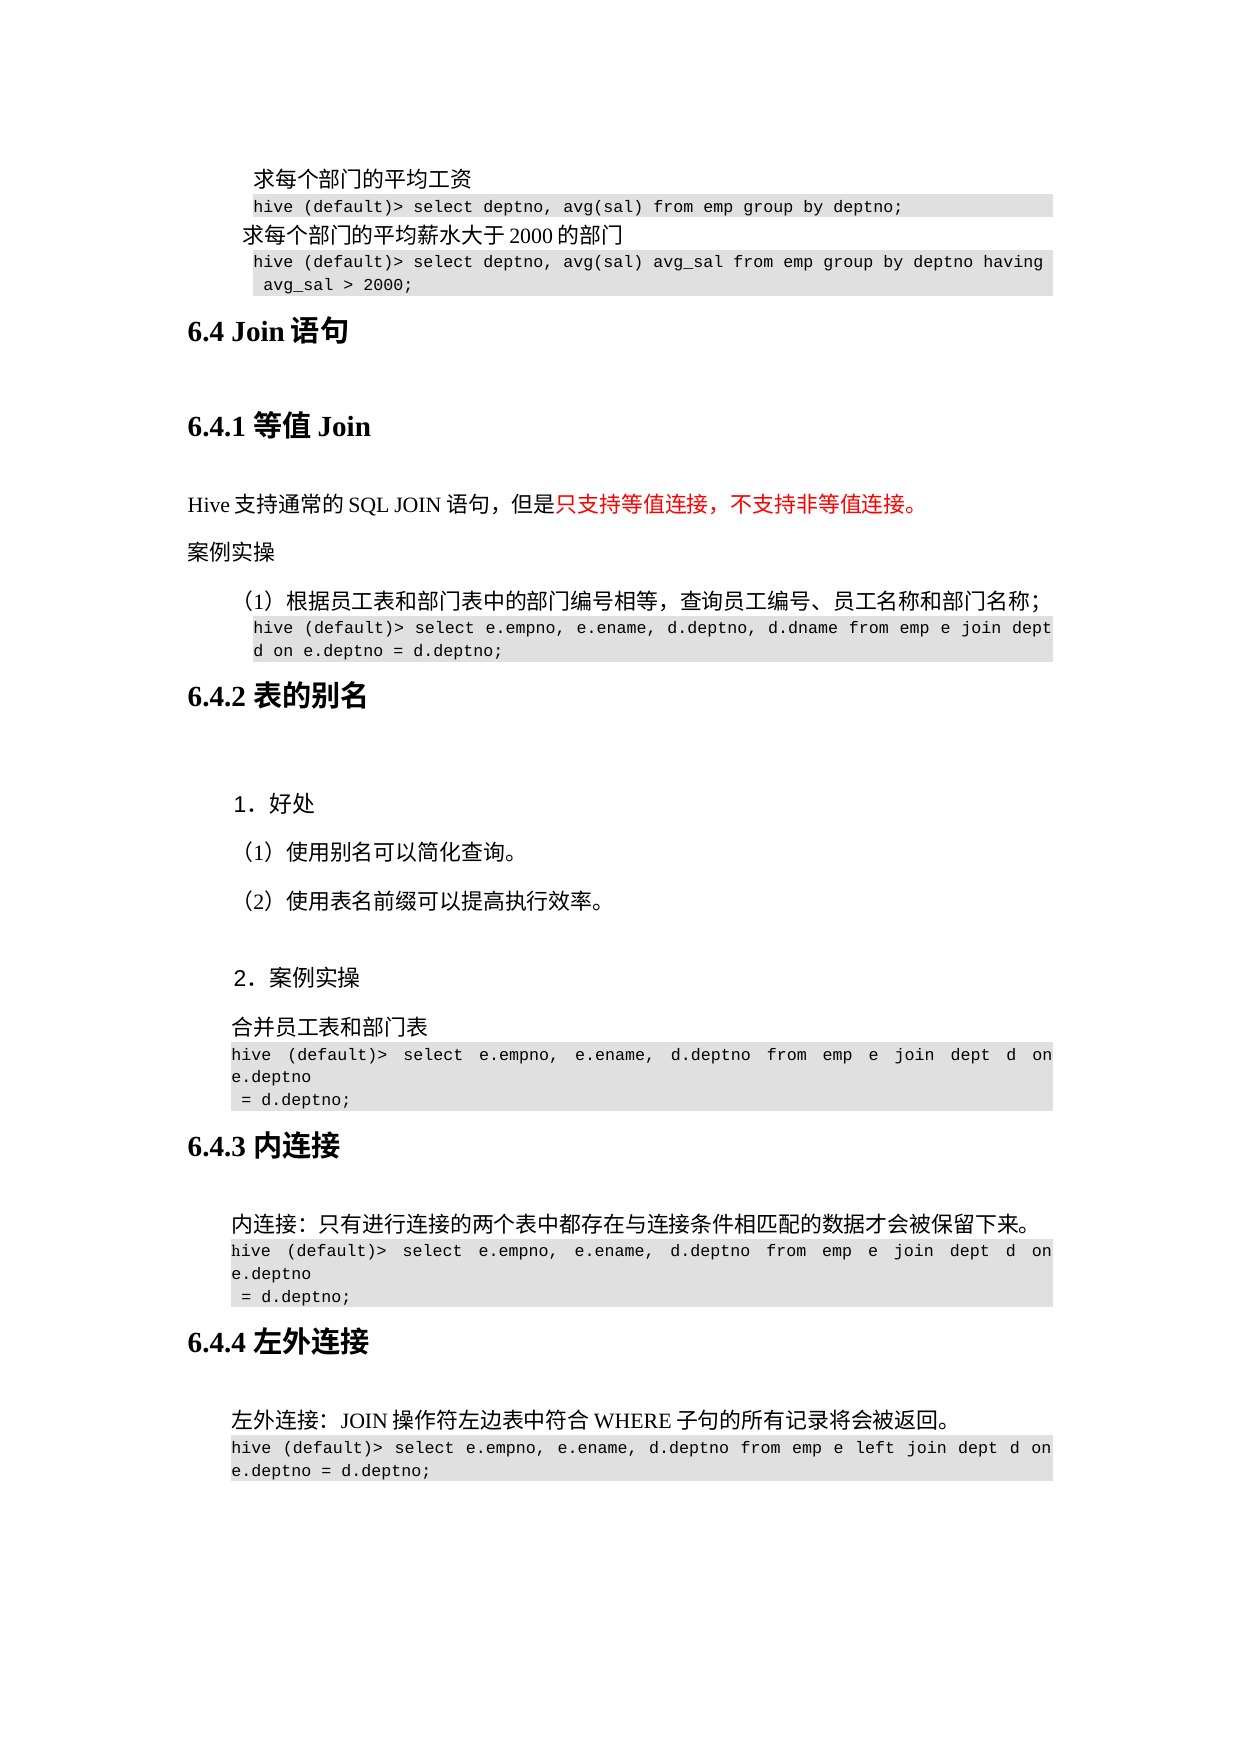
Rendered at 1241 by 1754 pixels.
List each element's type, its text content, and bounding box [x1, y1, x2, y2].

text hive (default)> select deptno, avg(sal) avg_sal from emp group by deptno having [253, 250, 1053, 273]
text 案例实操 [187, 535, 1053, 567]
subtitle 6.4.1 等值Join [187, 391, 1053, 456]
subtitle 6.4.4 左外连接 [187, 1307, 1053, 1372]
text hive (default)> select e.empno, e.ename, d.deptno from emp e join dept d on e.deptno [231, 1239, 1053, 1284]
text （1）使用别名可以简化查询。 [187, 835, 1053, 867]
text 求每个部门的平均薪水大于2000的部门 [187, 217, 1053, 250]
text 1．好处 [187, 770, 1053, 835]
text hive (default)> select e.empno, e.ename, d.deptno, d.dname from emp e join dept d on e.deptno = d.deptno; [253, 616, 1053, 662]
text hive (default)> select e.empno, e.ename, d.deptno from emp e join dept d on e.deptno [231, 1042, 1053, 1088]
text avg_sal > 2000; [253, 273, 1053, 296]
text （2）使用表名前缀可以提高执行效率。 [187, 883, 1053, 916]
text 左外连接：JOIN操作符左边表中符合WHERE子句的所有记录将会被返回。 [187, 1403, 1053, 1435]
text 2．案例实操 [187, 944, 1053, 1009]
subtitle 6.4.3 内连接 [187, 1111, 1053, 1176]
text 合并员工表和部门表 [187, 1009, 1053, 1042]
subtitle 6.4 Join语句 [187, 296, 1053, 361]
text hive (default)> select e.empno, e.ename, d.deptno from emp e left join dept d on e.deptno = d.deptno; [231, 1435, 1053, 1481]
text = d.deptno; [231, 1088, 1053, 1111]
subtitle 6.4.2 表的别名 [187, 662, 1053, 727]
text hive (default)> select deptno, avg(sal) from emp group by deptno; [253, 194, 1053, 217]
text （1）根据员工表和部门表中的部门编号相等，查询员工编号、员工名称和部门名称； [187, 583, 1053, 616]
text 内连接：只有进行连接的两个表中都存在与连接条件相匹配的数据才会被保留下来。 [187, 1206, 1053, 1239]
text Hive支持通常的SQL JOIN语句，但是只支持等值连接，不支持非等值连接。 [187, 487, 1053, 519]
text = d.deptno; [231, 1284, 1053, 1307]
text 求每个部门的平均工资 [209, 162, 1053, 194]
